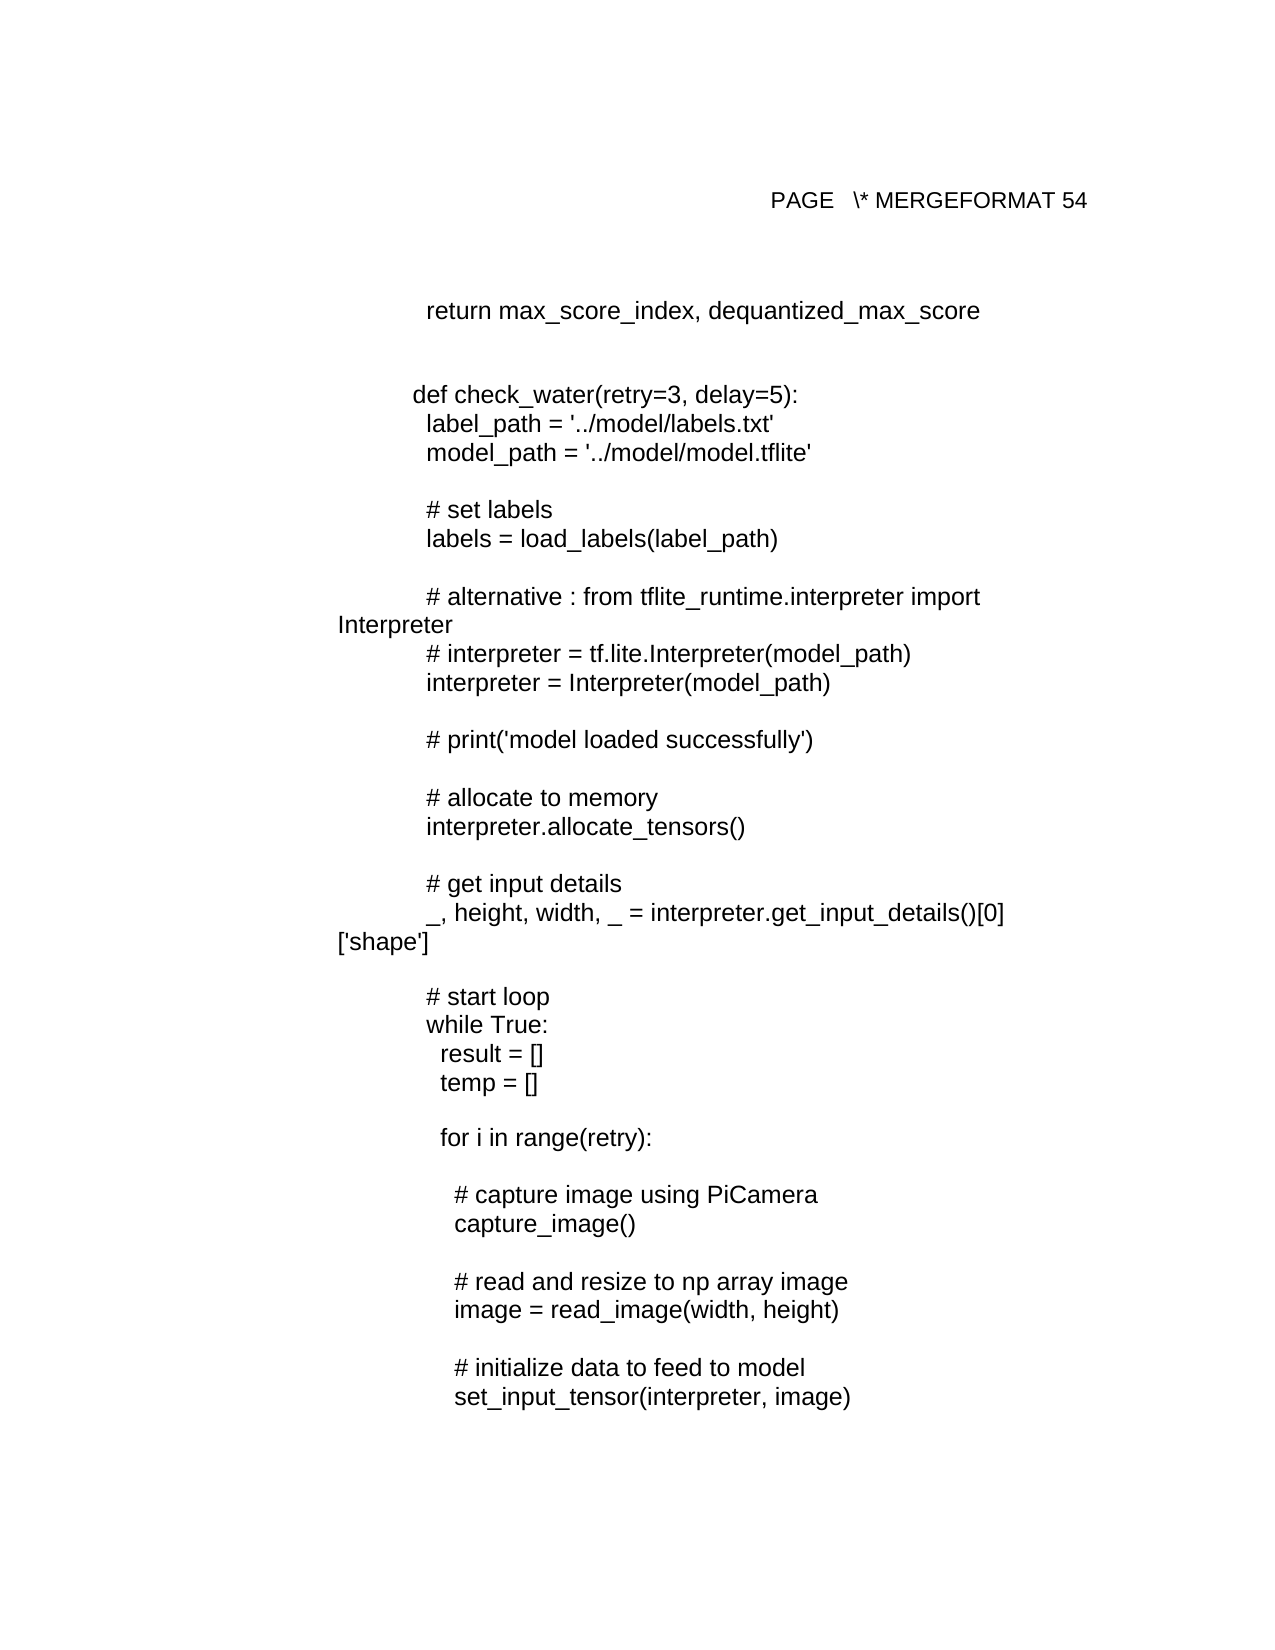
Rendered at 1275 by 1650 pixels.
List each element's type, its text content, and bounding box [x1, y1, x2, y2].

text return max_score_index, dequantized_max_score [337, 296, 1087, 325]
text def check_water(retry=3, delay=5): [337, 380, 1087, 409]
text # allocate to memory [337, 783, 1087, 811]
text # get input details [337, 869, 1087, 898]
text interpreter.allocate_tensors() [337, 811, 1087, 840]
text image = read_image(width, height) [337, 1295, 1087, 1324]
text labels = load_labels(label_path) [337, 524, 1087, 553]
text result = [] [337, 1039, 1087, 1068]
text temp = [] [337, 1068, 1087, 1097]
text while True: [337, 1010, 1087, 1039]
text for i in range(retry): [337, 1123, 1087, 1152]
text # print('model loaded successfully') [337, 725, 1087, 754]
text interpreter = Interpreter(model_path) [337, 668, 1087, 696]
text # alternative : from tflite_runtime.interpreter import Interpreter [337, 581, 1087, 639]
text set_input_tensor(interpreter, image) [337, 1382, 1087, 1410]
text # read and resize to np array image [337, 1267, 1087, 1295]
text # start loop [337, 982, 1087, 1010]
text # interpreter = tf.lite.Interpreter(model_path) [337, 639, 1087, 668]
text capture_image() [337, 1209, 1087, 1238]
text _, height, width, _ = interpreter.get_input_details()[0]['shape'] [337, 898, 1087, 955]
text model_path = '../model/model.tflite' [337, 438, 1087, 466]
text # set labels [337, 495, 1087, 524]
text label_path = '../model/labels.txt' [337, 409, 1087, 438]
text # initialize data to feed to model [337, 1353, 1087, 1382]
text # capture image using PiCamera [337, 1180, 1087, 1209]
